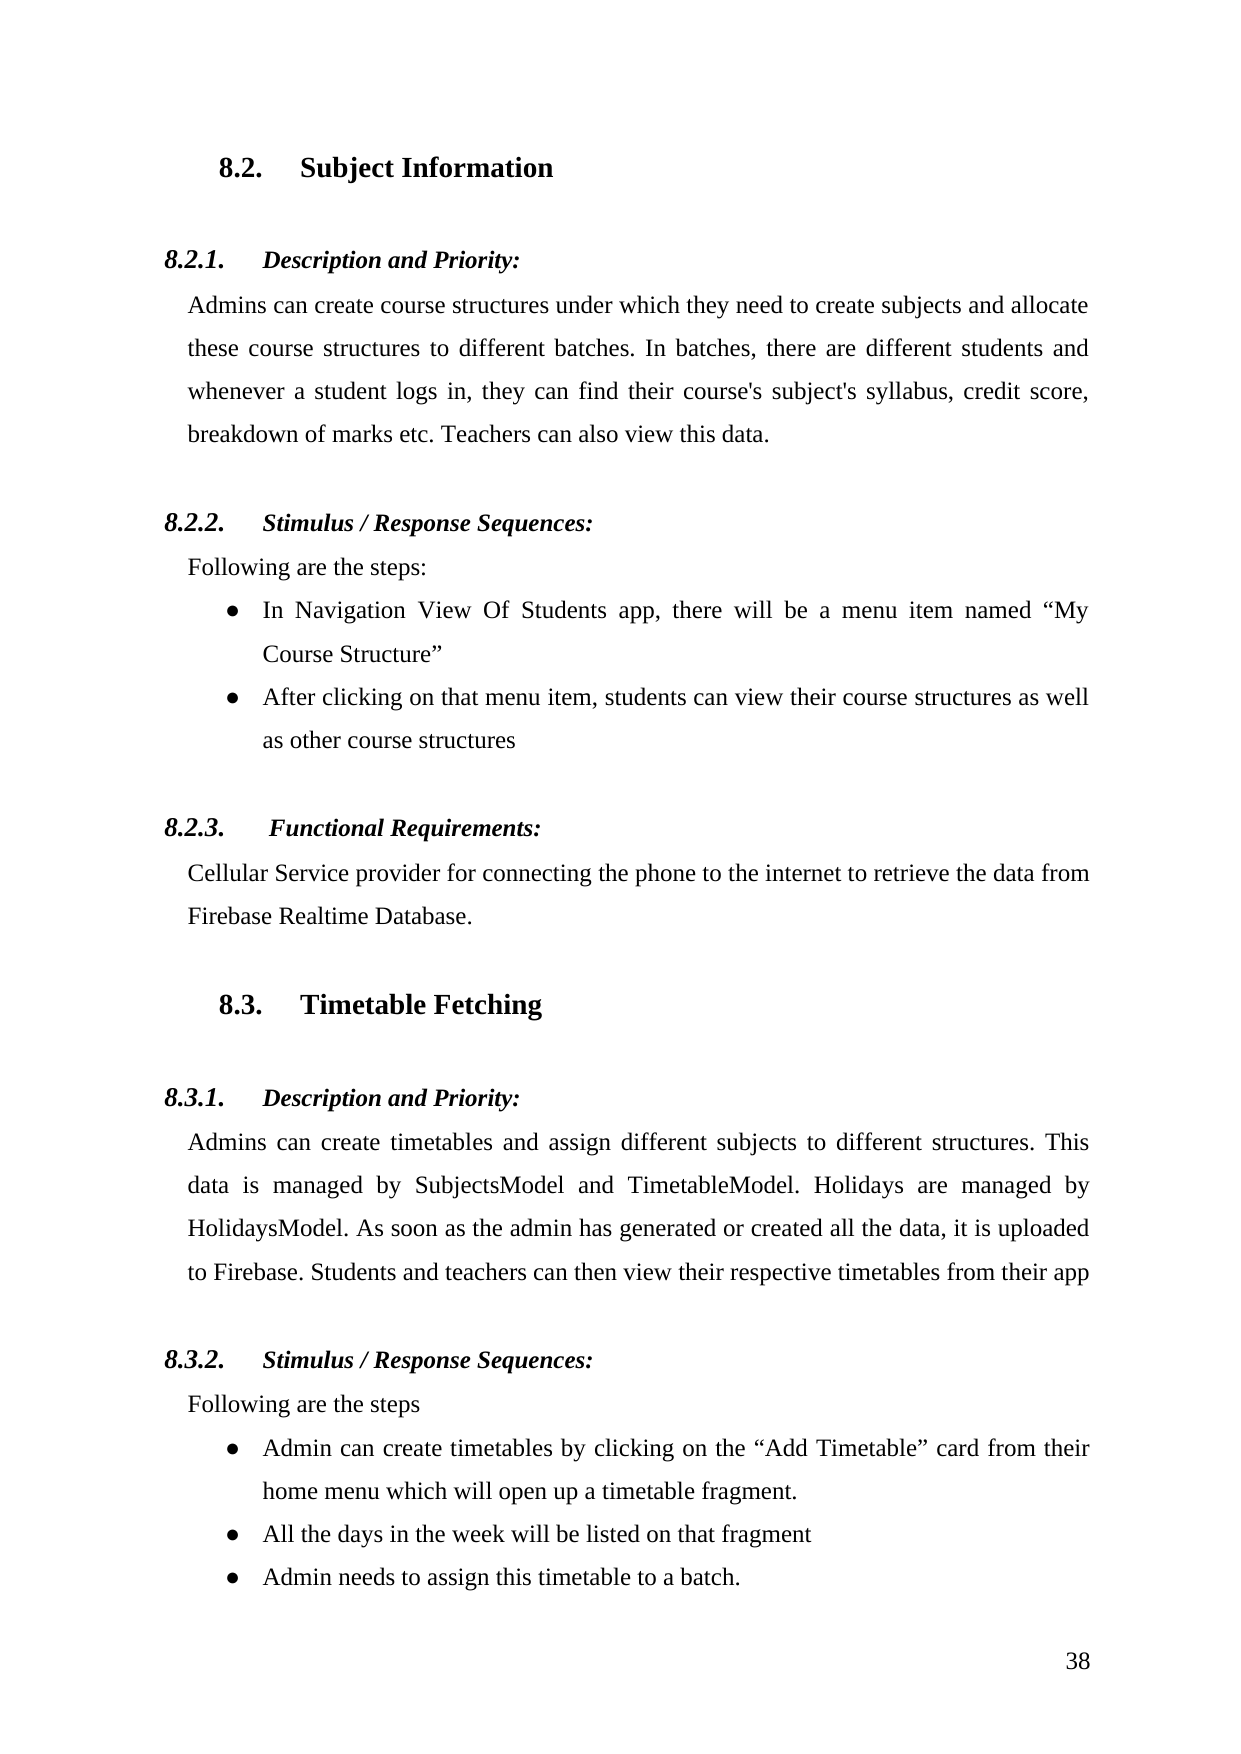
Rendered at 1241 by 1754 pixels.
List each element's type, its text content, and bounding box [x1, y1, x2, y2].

text Cellular Service provider for connecting the phone to the internet to retrieve the data from Firebase Realtime Database. [187, 858, 1090, 930]
text Admins can create course structures under which they need to create subjects and allocate these course structures to different batches. In batches, there are different students and whenever a student logs in, they can find their course's subject's syllabus, credit score, breakdown of marks etc. Teachers can also view this data. [187, 290, 1090, 448]
list All the days in the week will be listed on that fragment [225, 1519, 1090, 1548]
list After clicking on that menu item, students can view their course structures as well as other course structures [225, 682, 1090, 754]
list Description and Priority: [225, 1081, 1090, 1112]
subtitle Subject Information [262, 150, 1090, 183]
subtitle Timetable Fetching [262, 987, 1090, 1021]
list Functional Requirements: [225, 811, 1090, 842]
list Stimulus / Response Sequences: [225, 1343, 1090, 1374]
list Stimulus / Response Sequences: [225, 506, 1090, 537]
text Admins can create timetables and assign different subjects to different structures. This data is managed by SubjectsModel and TimetableModel. Holidays are managed by HolidaysModel. As soon as the admin has generated or created all the data, it is uploaded to Firebase. Students and teachers can then view their respective timetables from their app [187, 1127, 1090, 1285]
list Description and Priority: [225, 243, 1090, 274]
list In Navigation View Of Students app, there will be a menu item named “My Course Structure” [225, 596, 1090, 667]
list Admin needs to assign this timetable to a batch. [225, 1562, 1090, 1591]
text Following are the steps [187, 1389, 1090, 1418]
list Admin can create timetables by clicking on the “Add Timetable” card from their home menu which will open up a timetable fragment. [225, 1433, 1090, 1504]
text Following are the steps: [187, 552, 1090, 581]
